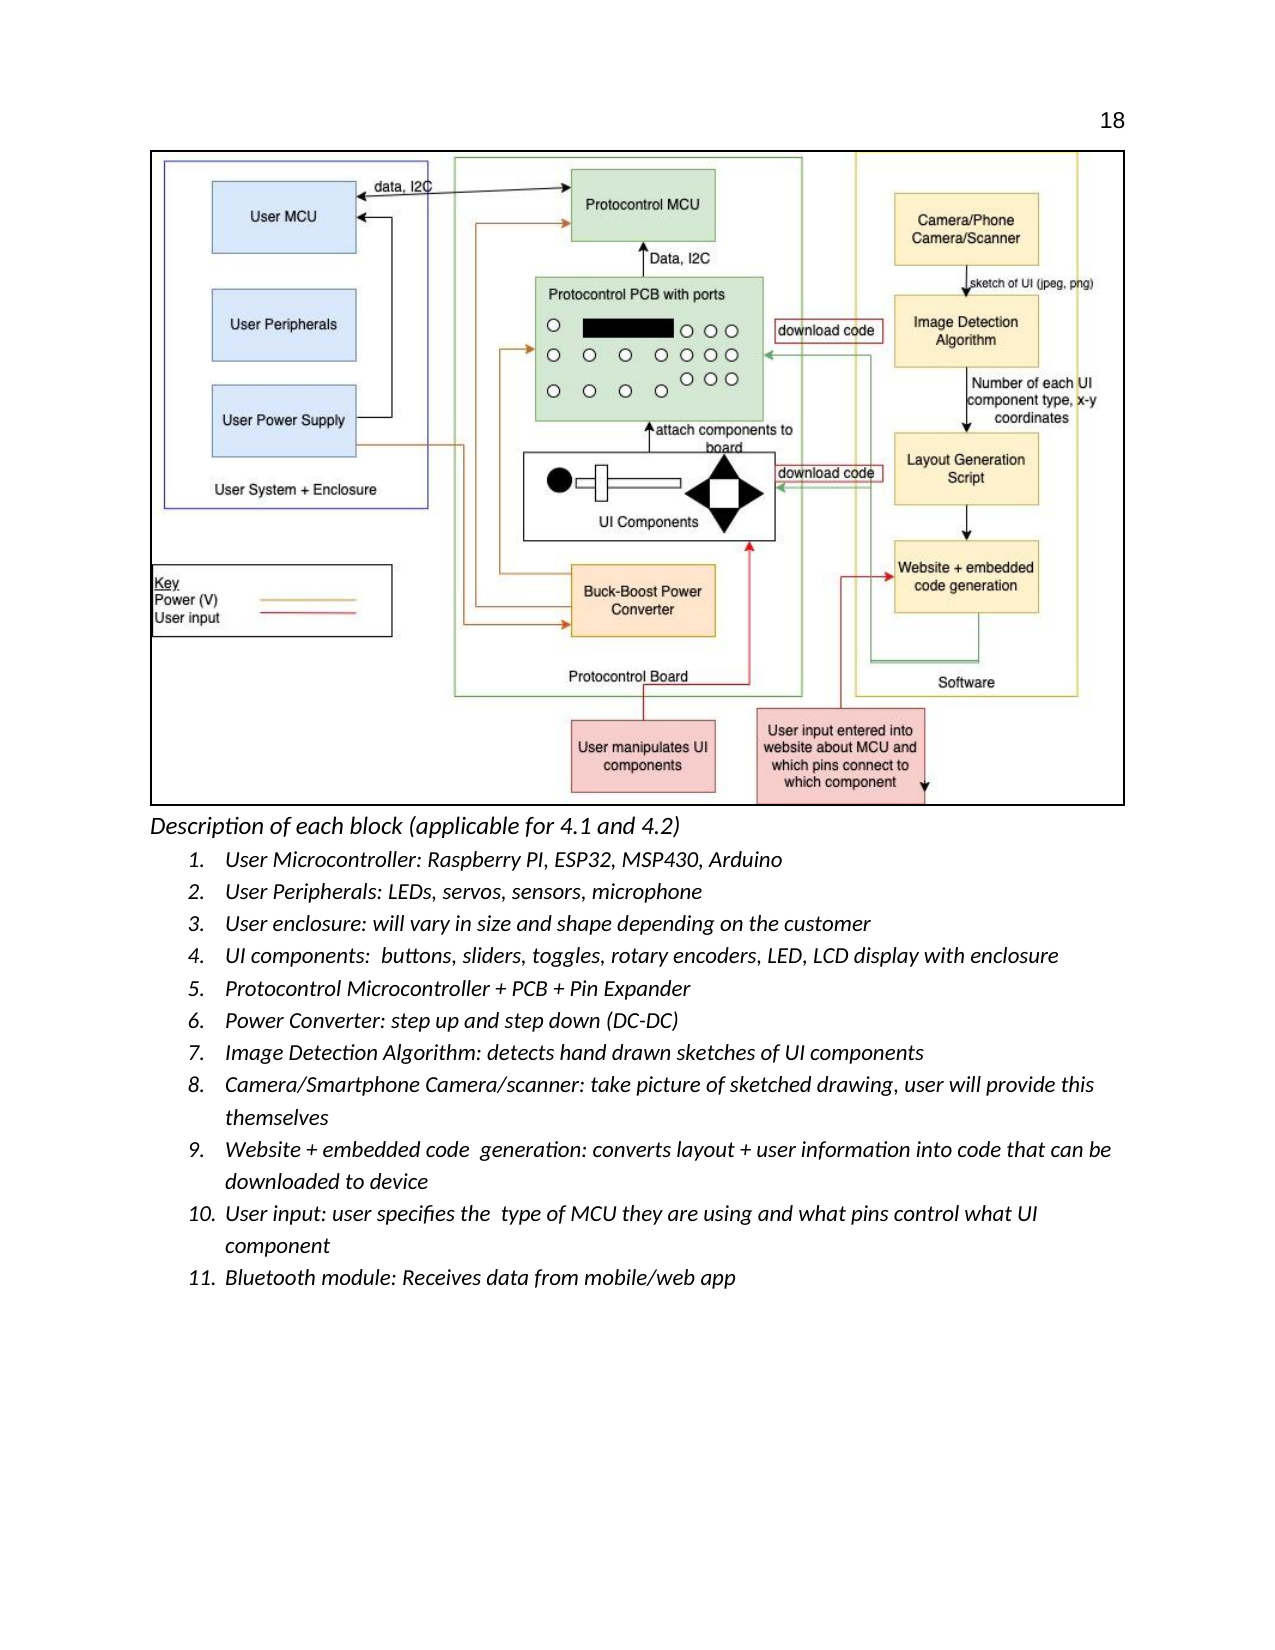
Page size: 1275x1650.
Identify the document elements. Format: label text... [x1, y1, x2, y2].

picture [152, 152, 1123, 804]
list Camera/Smartphone Camera/scanner: take picture of sketched drawing, user will provide this themselves [187, 1070, 1125, 1131]
list Image Detection Algorithm: detects hand drawn sketches of UI components [187, 1038, 1125, 1066]
text Description of each block (applicable for 4.1 and 4.2) [150, 810, 1125, 841]
list Protocontrol Microcontroller + PCB + Pin Expander [187, 974, 1125, 1002]
list User enclosure: will vary in size and shape depending on the customer [187, 909, 1125, 937]
list Power Converter: step up and step down (DC-DC) [187, 1006, 1125, 1034]
list Bluetooth module: Receives data from mobile/web app [187, 1263, 1125, 1292]
list User Microcontroller: Raspberry PI, ESP32, MSP430, Arduino [187, 845, 1125, 873]
list User input: user specifies the type of MCU they are using and what pins control what UI component [187, 1199, 1125, 1259]
list Website + embedded code generation: converts layout + user information into code that can be downloaded to device [187, 1135, 1125, 1195]
list User Peripherals: LEDs, servos, sensors, microphone [187, 877, 1125, 905]
list UI components: buttons, sliders, toggles, rotary encoders, LED, LCD display with enclosure [187, 942, 1125, 970]
